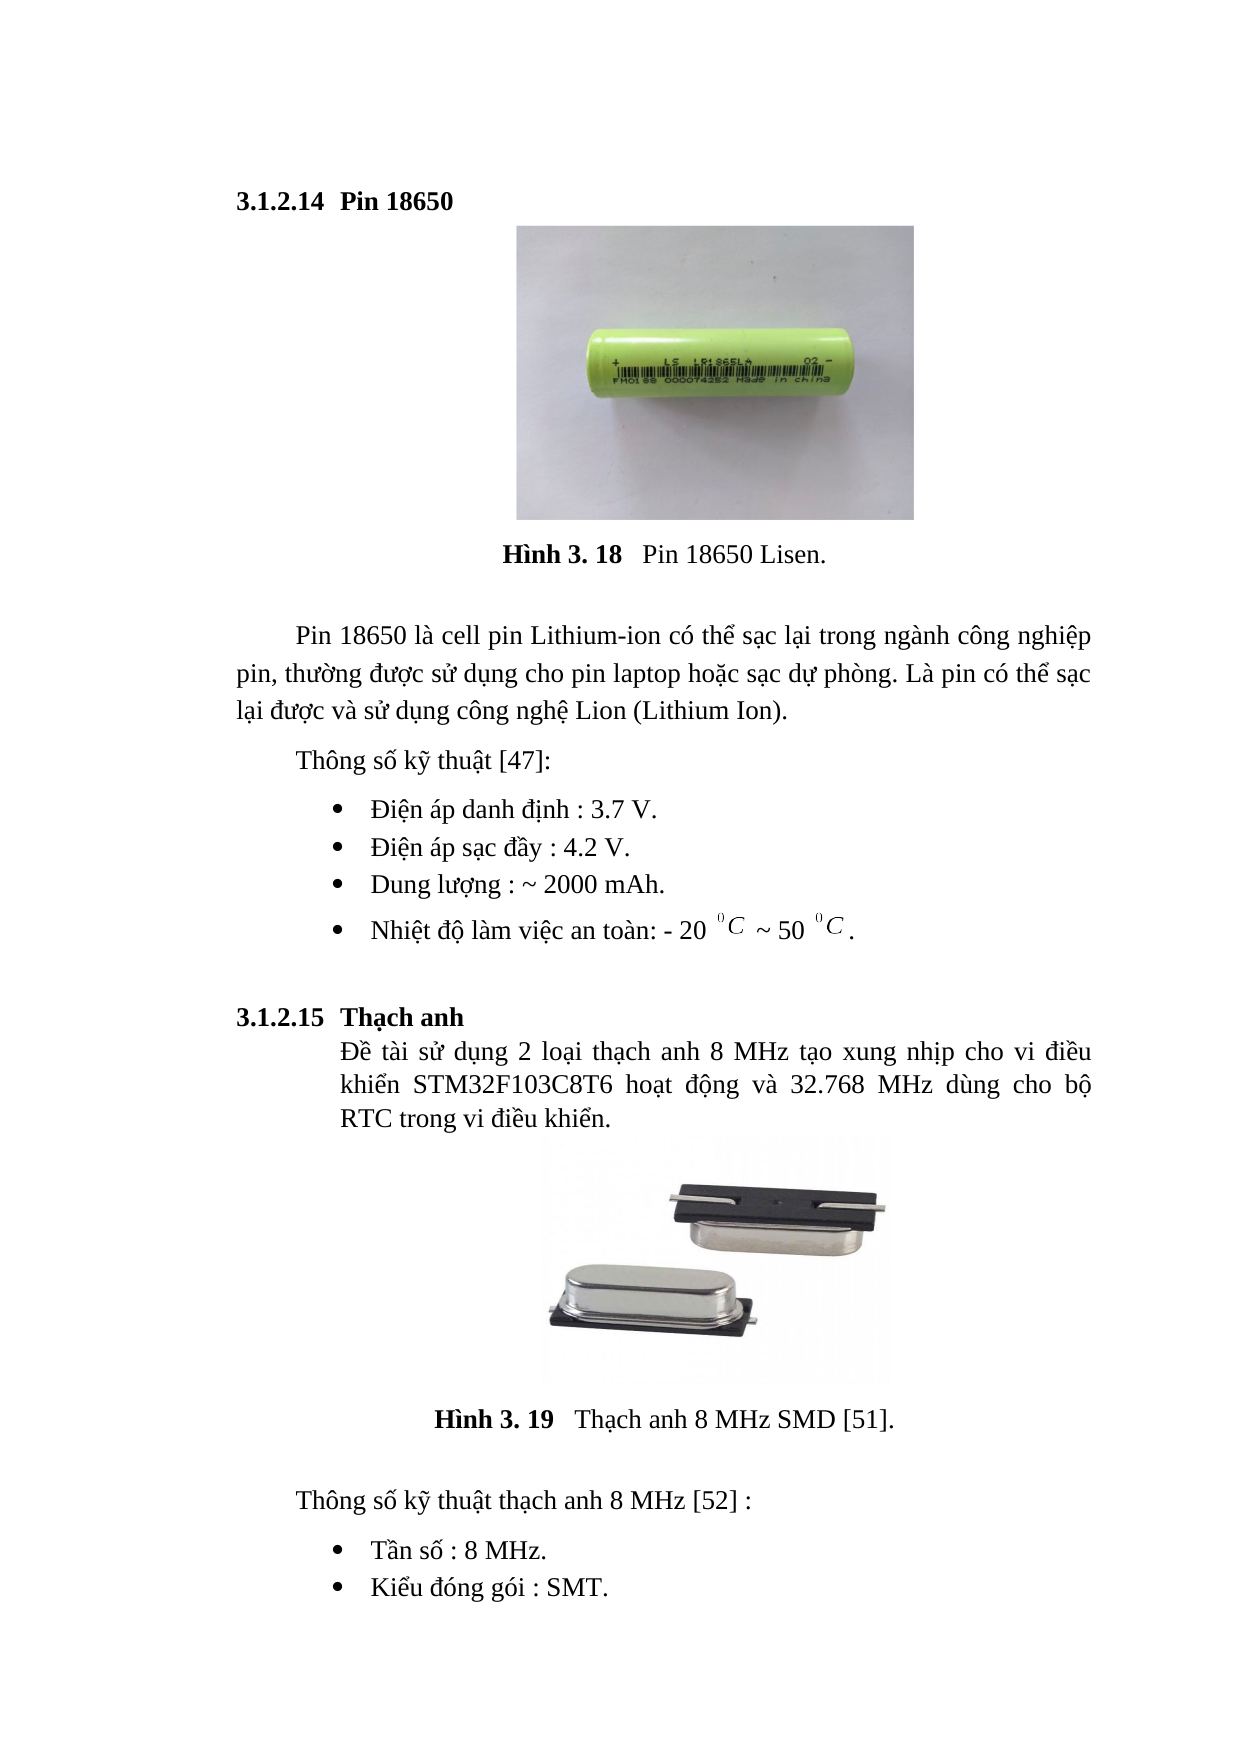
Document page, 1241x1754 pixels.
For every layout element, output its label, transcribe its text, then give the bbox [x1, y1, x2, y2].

list Tần số : 8 MHz. [333, 1534, 1092, 1565]
text Thông số kỹ thuật : [236, 744, 1092, 775]
list Đề tài sử dụng 2 loại thạch anh 8 MHz tạo xung nhịp cho vi điều khiển STM32F103C8T6 hoạt động và 32.768 MHz dùng cho bộ RTC trong vi điều khiển. [340, 1034, 1092, 1133]
list Nhiệt độ làm việc an toàn: - 20 ~ 50 . [333, 906, 1092, 945]
picture [517, 226, 913, 520]
list Điện áp danh định : 3.7 V. [333, 794, 1092, 825]
picture [542, 1135, 891, 1384]
list Pin 18650 [236, 185, 1092, 216]
text Hình 3. 22 Thạch anh 8 MHz SMD . [236, 1403, 1092, 1434]
list Dung lượng : ~ 2000 mAh. [333, 869, 1092, 900]
text Thông số kỹ thuật thạch anh 8 MHz : [236, 1484, 1092, 1515]
list Điện áp sạc đầy : 4.2 V. [333, 831, 1092, 862]
list Kiểu đóng gói : SMT. [333, 1571, 1092, 1603]
list Thạch anh [236, 1001, 1092, 1032]
text Pin 18650 là cell pin Lithium-ion có thể sạc lại trong ngành công nghiệp pin, thường được sử dụng cho pin laptop hoặc sạc dự phòng. Là pin có thể sạc lại được và sử dụng công nghệ Lion (Lithium Ion). [236, 619, 1092, 725]
text Hình 3. 18 Pin 18650 Lisen. [236, 538, 1092, 569]
